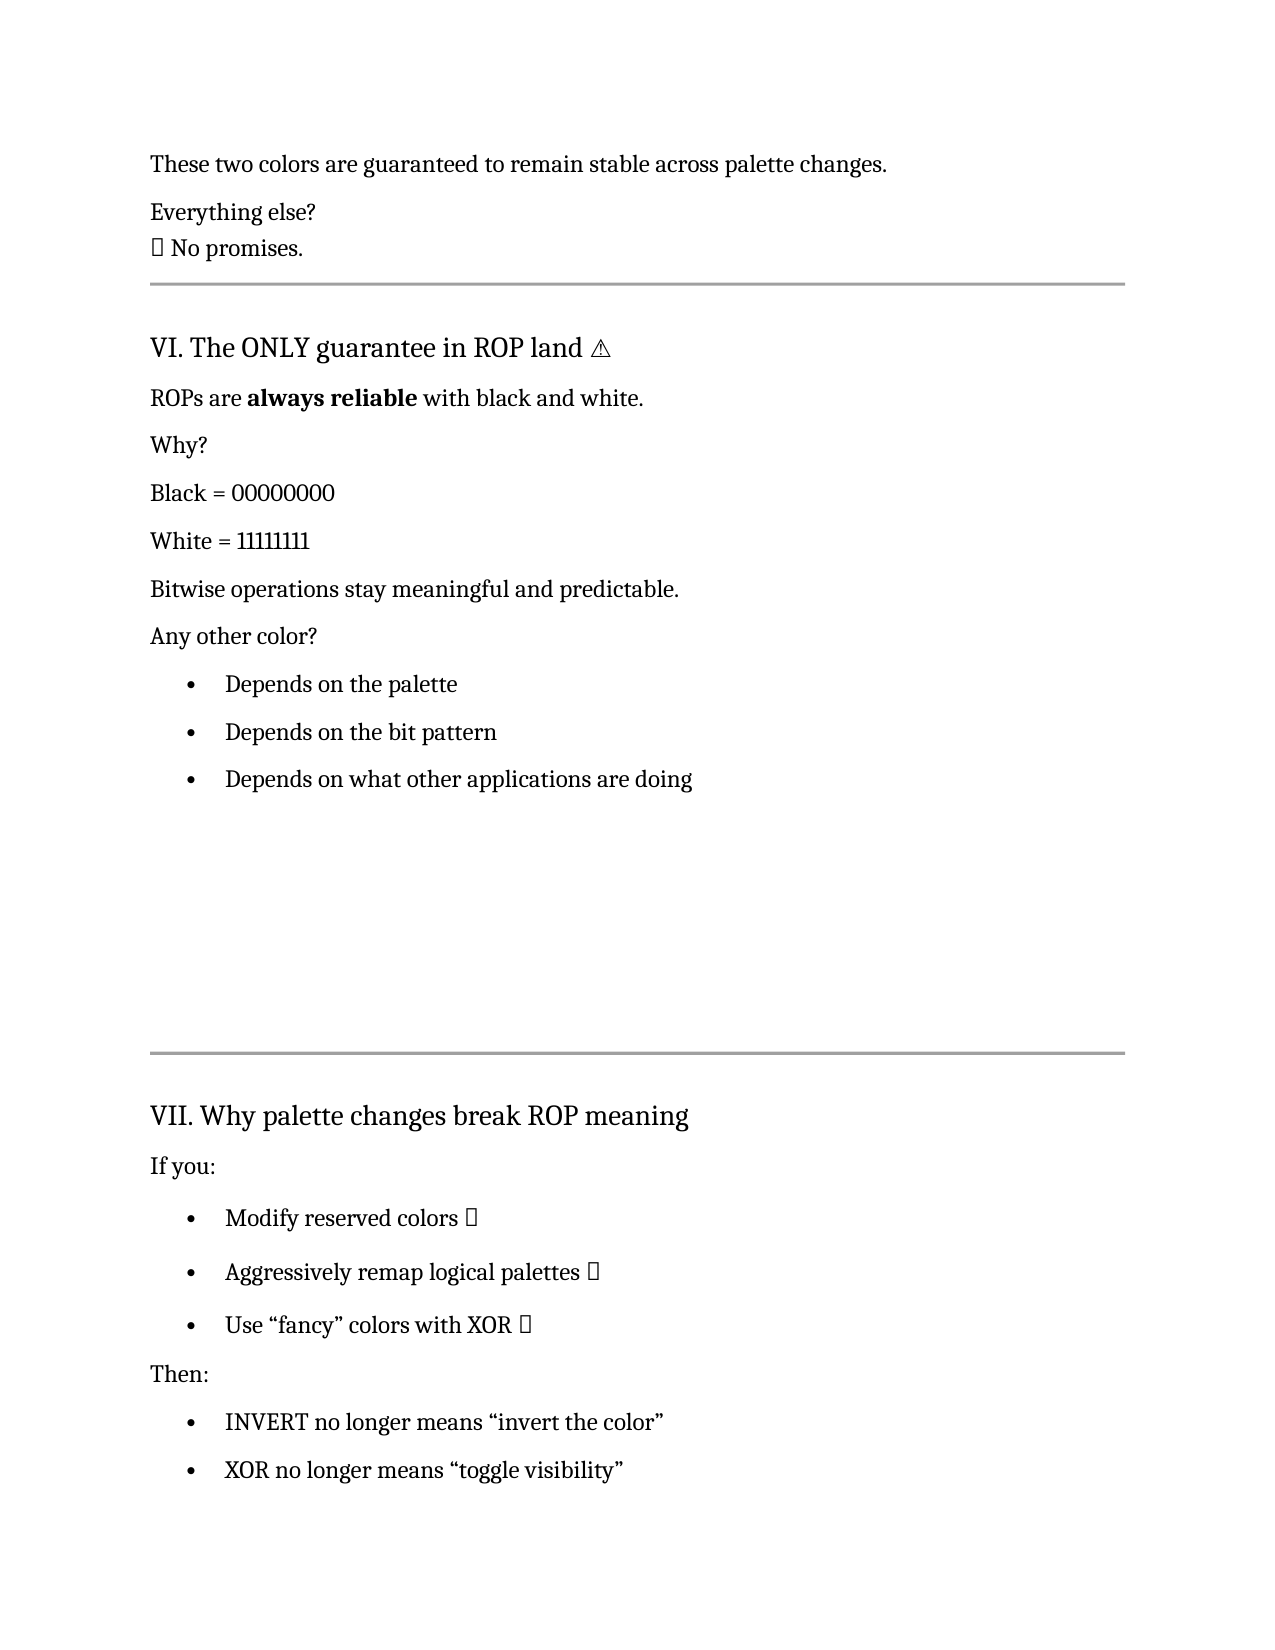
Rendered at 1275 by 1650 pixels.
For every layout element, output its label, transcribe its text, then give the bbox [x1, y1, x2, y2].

text White = 11111111 [150, 527, 1125, 556]
list Modify reserved colors ❌ [187, 1200, 1125, 1234]
text Any other color? [150, 622, 1125, 651]
text VII. Why palette changes break ROP meaning [150, 1099, 1125, 1133]
text Everything else? ❌ No promises. [150, 198, 1125, 263]
text Bitwise operations stay meaningful and predictable. [150, 574, 1125, 603]
text Then: [150, 1360, 1125, 1389]
text VI. The ONLY guarantee in ROP land ⚠️ [150, 330, 1125, 364]
list XOR no longer means “toggle visibility” [187, 1456, 1125, 1484]
list Depends on the bit pattern [187, 718, 1125, 746]
text These two colors are guaranteed to remain stable across palette changes. [150, 150, 1125, 179]
list Depends on what other applications are doing [187, 765, 1125, 794]
list Depends on the palette [187, 670, 1125, 699]
text If you: [150, 1152, 1125, 1181]
list Use “fancy” colors with XOR ❌ [187, 1307, 1125, 1341]
text Black = 00000000 [150, 479, 1125, 508]
text Why? [150, 431, 1125, 460]
text ROPs are always reliable with black and white. [150, 384, 1125, 412]
list Aggressively remap logical palettes ❌ [187, 1253, 1125, 1287]
list INVERT no longer means “invert the color” [187, 1408, 1125, 1437]
